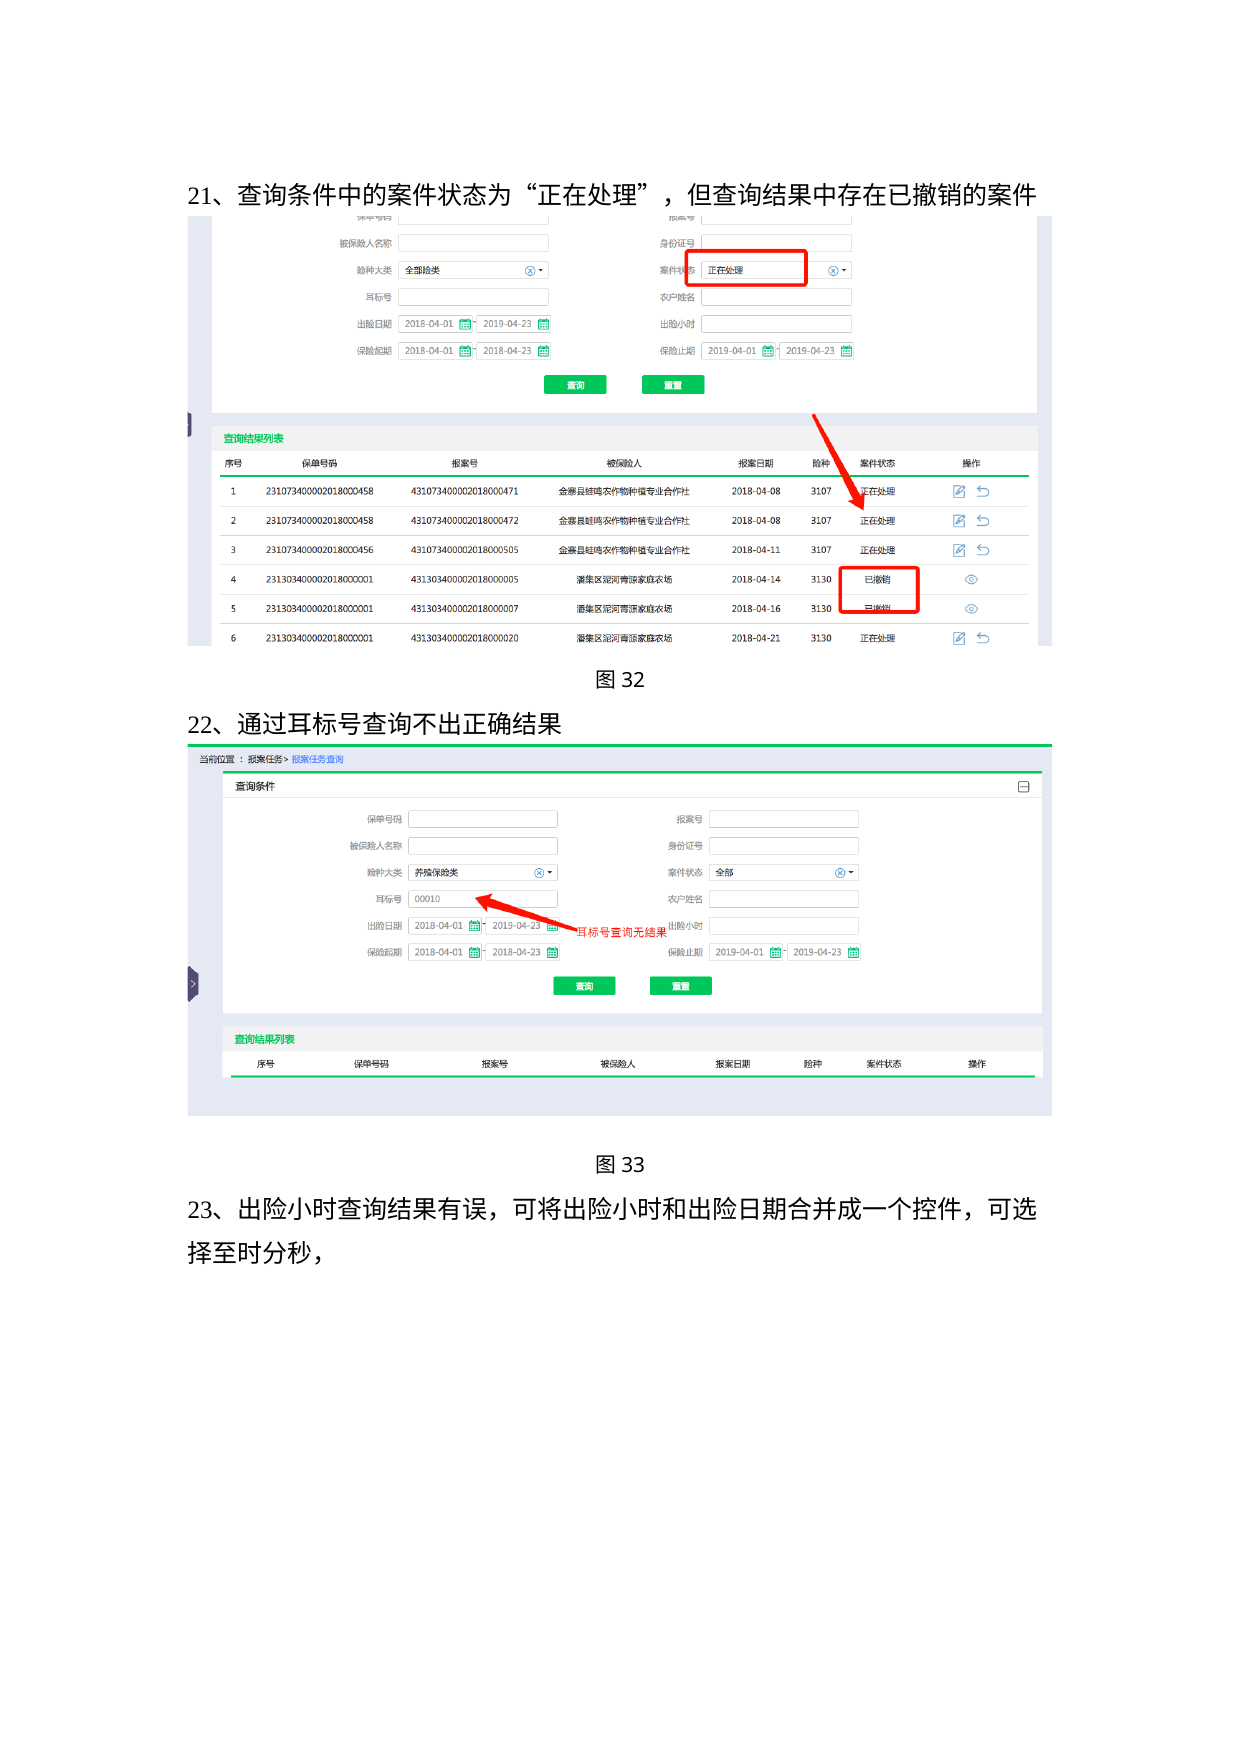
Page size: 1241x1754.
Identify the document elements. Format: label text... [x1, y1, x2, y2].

text 22、通过耳标号查询不出正确结果 [187, 701, 1053, 744]
text 23、出险小时查询结果有误，可将出险小时和出险日期合并成一个控件，可选择至时分秒， [187, 1185, 1053, 1273]
text 21、查询条件中的案件状态为“正在处理”，但查询结果中存在已撤销的案件 [187, 172, 1053, 216]
picture [187, 216, 1053, 646]
picture [187, 744, 1053, 1116]
text 图 33 [187, 1141, 1053, 1185]
text 图 32 [187, 657, 1053, 701]
